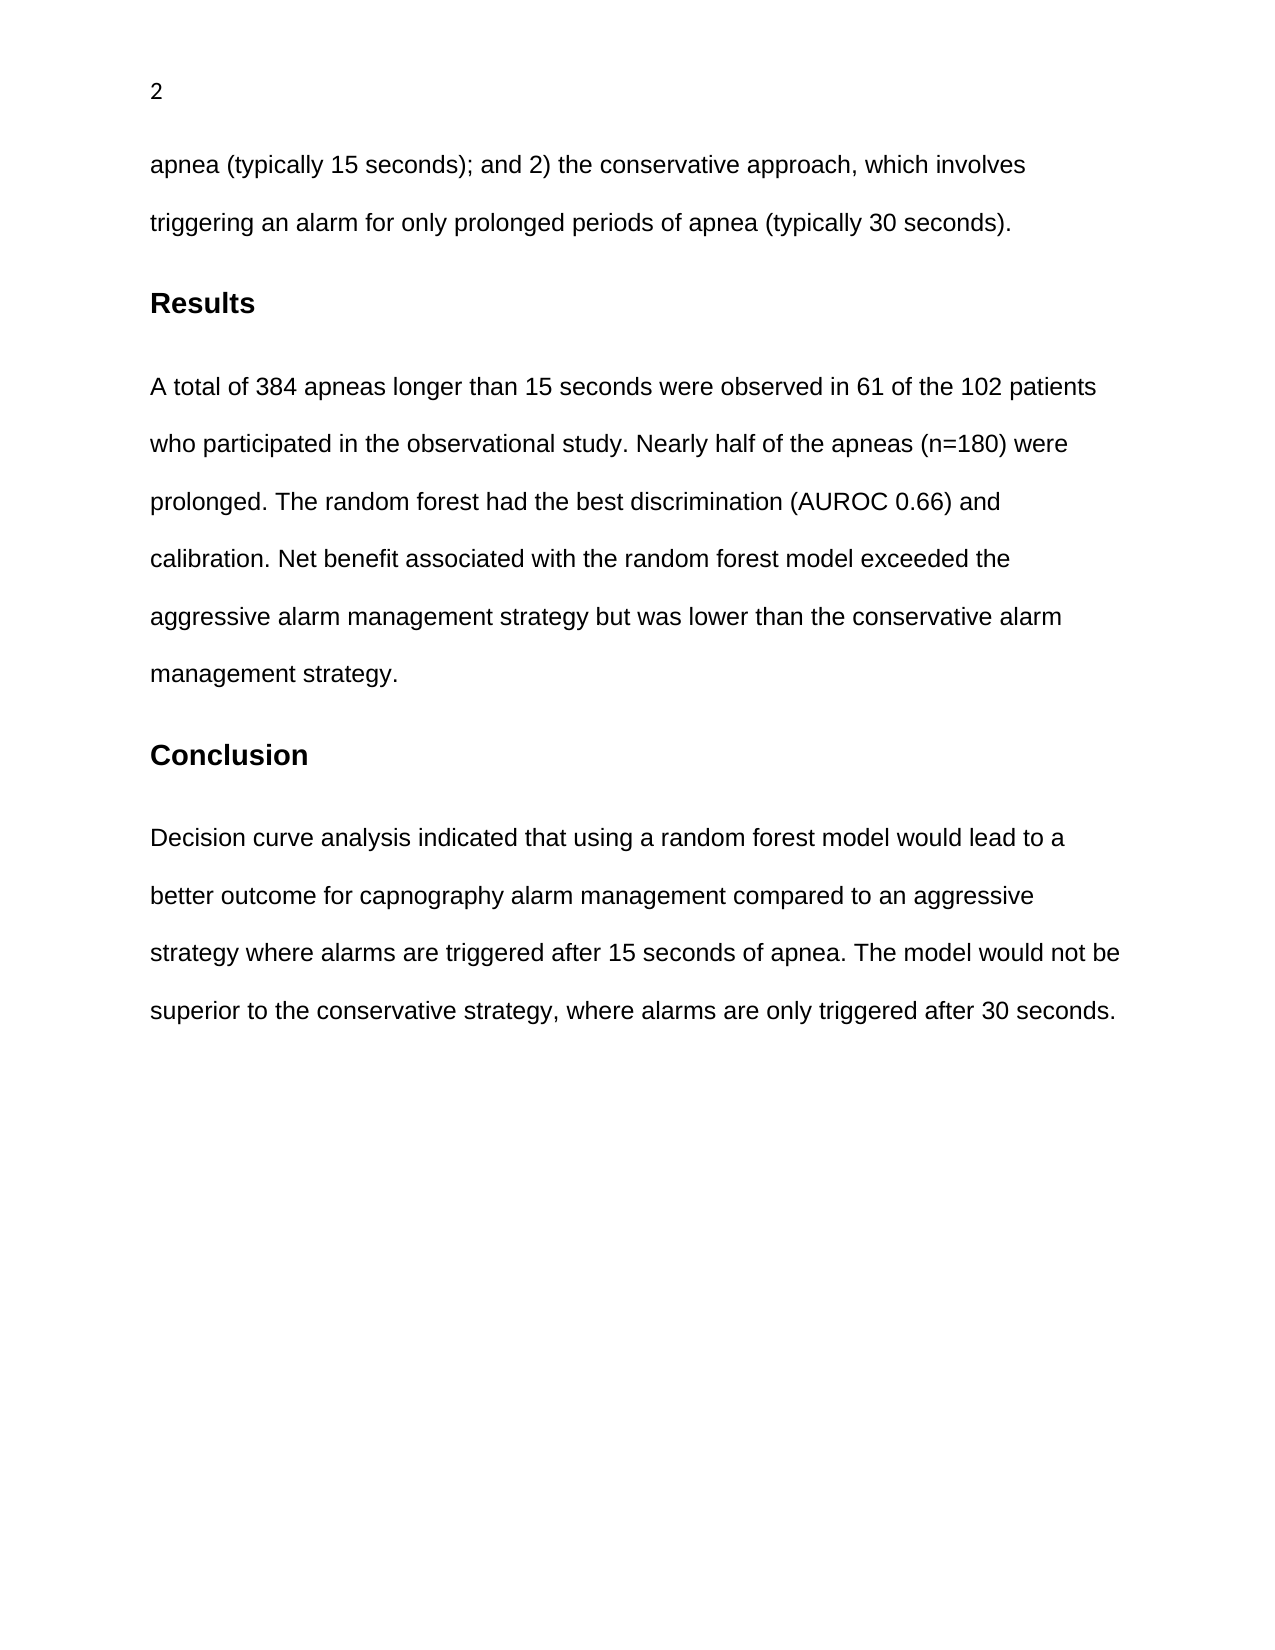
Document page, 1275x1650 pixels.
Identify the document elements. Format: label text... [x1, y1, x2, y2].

subtitle Conclusion [150, 737, 1125, 771]
text Decision curve analysis indicated that using a random forest model would lead to a better outcome for capnography alarm management compared to an aggressive strategy where alarms are triggered after 15 seconds of apnea. The model would not be superior to the conservative strategy, where alarms are only triggered after 30 seconds. [150, 823, 1125, 1024]
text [150, 150, 1125, 236]
subtitle Results [150, 286, 1125, 319]
text A total of 384 apneas longer than 15 seconds were observed in 61 of the 102 patients who participated in the observational study. Nearly half of the apneas (n=180) were prolonged. The random forest had the best discrimination (AUROC 0.66) and calibration. Net benefit associated with the random forest model exceeded the aggressive alarm management strategy but was lower than the conservative alarm management strategy. [150, 372, 1125, 688]
